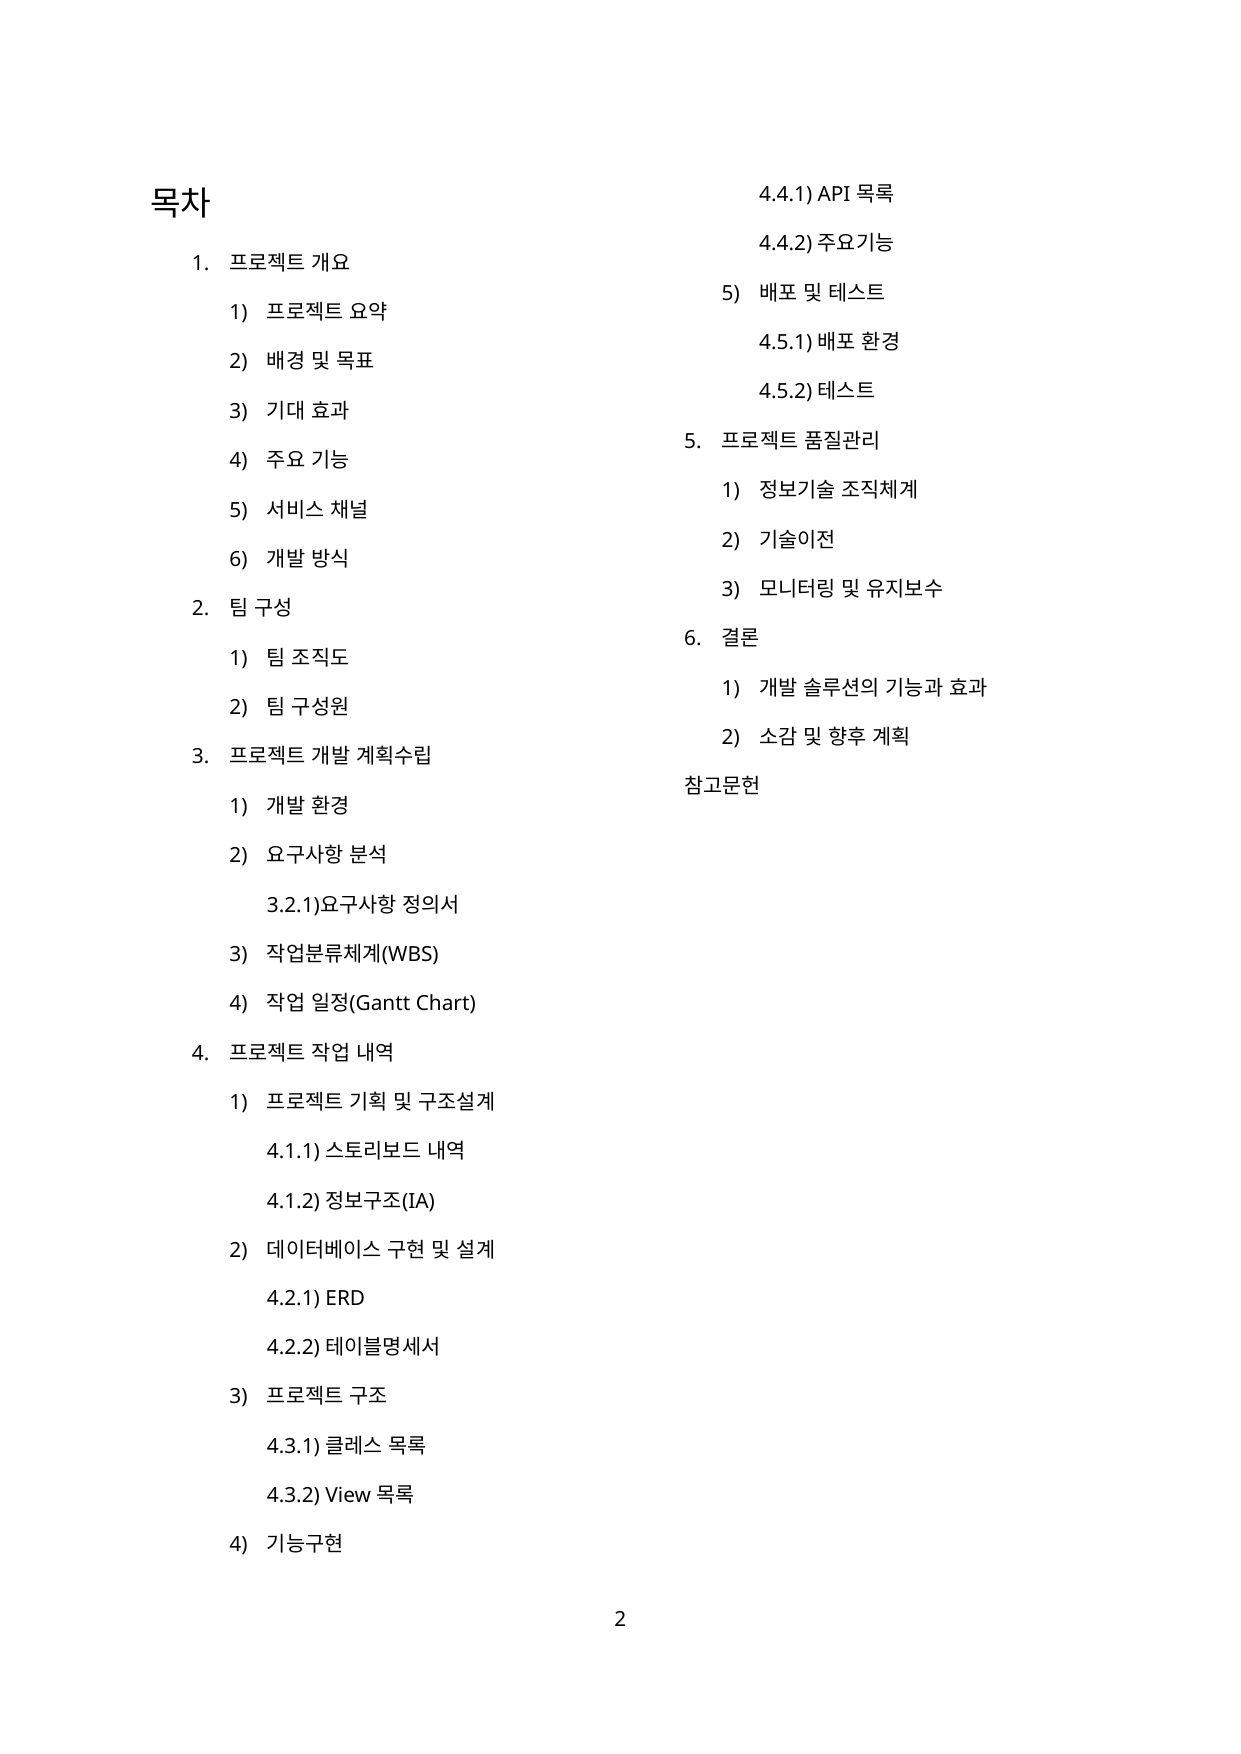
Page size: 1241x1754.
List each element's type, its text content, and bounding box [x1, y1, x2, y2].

list 소감 및 향후 계획 [721, 720, 1090, 751]
list 정보기술 조직체계 [721, 473, 1090, 504]
list 프로젝트 개요 [192, 246, 598, 276]
list 배경 및 목표 [229, 345, 598, 375]
list 프로젝트 구조 [229, 1379, 598, 1410]
list 작업 일정(Gantt Chart) [229, 987, 598, 1017]
list 요구사항 분석 [229, 838, 598, 869]
list 4.1.2) 정보구조(IA) [267, 1184, 598, 1214]
list 4.3.2) View 목록 [267, 1478, 598, 1508]
list 서비스 채널 [229, 493, 598, 523]
list 3.2.1)요구사항 정의서 [267, 888, 598, 918]
list 4.5.1) 배포 환경 [759, 325, 1090, 356]
list 4.5.2) 테스트 [759, 375, 1090, 405]
list 개발 환경 [229, 789, 598, 819]
list 4.3.1) 클레스 목록 [267, 1429, 598, 1459]
list 4.4.1) API 목록 [759, 177, 1090, 207]
list 프로젝트 작업 내역 [192, 1036, 598, 1066]
list 모니터링 및 유지보수 [721, 572, 1090, 602]
list 4.1.1) 스토리보드 내역 [267, 1135, 598, 1165]
list 기능구현 [229, 1528, 598, 1558]
list 주요 기능 [229, 443, 598, 474]
list 팀 구성원 [229, 690, 598, 721]
list 프로젝트 기획 및 구조설계 [229, 1085, 598, 1116]
list 작업분류체계(WBS) [229, 937, 598, 967]
list 4.4.2) 주요기능 [759, 227, 1090, 257]
list 기술이전 [721, 523, 1090, 553]
list 4.2.2) 테이블명세서 [267, 1330, 598, 1360]
list 프로젝트 품질관리 [684, 424, 1090, 454]
list 프로젝트 요약 [229, 295, 598, 326]
list 팀 구성 [192, 592, 598, 622]
list 개발 솔루션의 기능과 효과 [721, 671, 1090, 701]
list 개발 방식 [229, 542, 598, 572]
list 결론 [684, 622, 1090, 652]
list 4.2.1) ERD [267, 1283, 598, 1311]
list 프로젝트 개발 계획수립 [192, 740, 598, 770]
list 팀 조직도 [229, 641, 598, 671]
list 데이터베이스 구현 및 설계 [229, 1233, 598, 1264]
list 배포 및 테스트 [721, 276, 1090, 306]
text 목차 [150, 177, 598, 225]
text 참고문헌 [684, 770, 1090, 800]
list 기대 효과 [229, 394, 598, 424]
